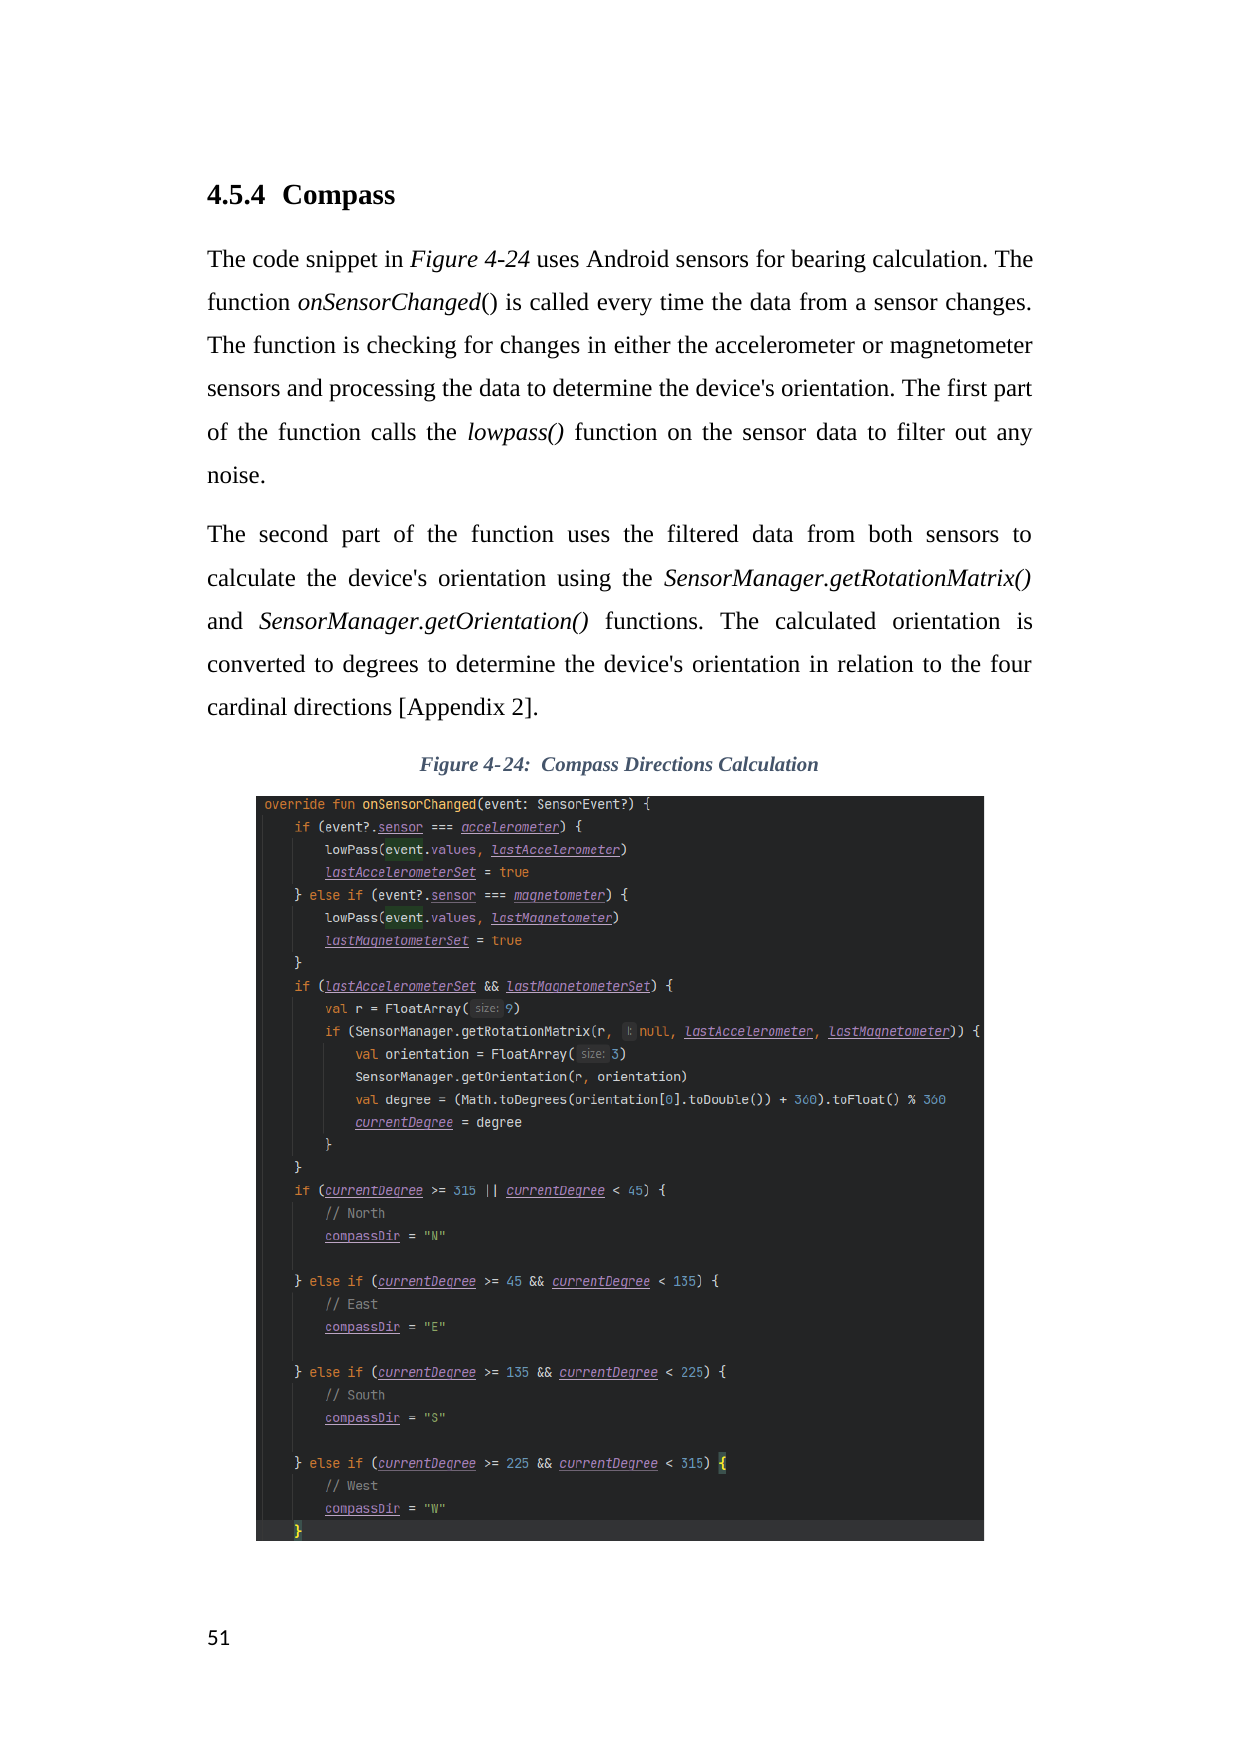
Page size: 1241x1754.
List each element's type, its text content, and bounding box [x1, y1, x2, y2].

picture [256, 796, 985, 1541]
text Figure 4-24: Compass Directions Calculation [207, 752, 1033, 776]
text The second part of the function uses the filtered data from both sensors to calculate the device's orientation using the SensorManager.getRotationMatrix() and SensorManager.getOrientation() functions. The calculated orientation is converted to degrees to determine the device's orientation in relation to the four cardinal directions [Appendix 2]. [207, 519, 1033, 721]
list Compass [207, 177, 1033, 211]
text The code snippet in Figure 4-24 uses Android sensors for bearing calculation. The function onSensorChanged() is called every time the data from a sensor changes. The function is checking for changes in either the accelerometer or magnetometer sensors and processing the data to determine the device's orientation. The first part of the function calls the lowpass() function on the sensor data to filter out any noise. [207, 244, 1033, 488]
